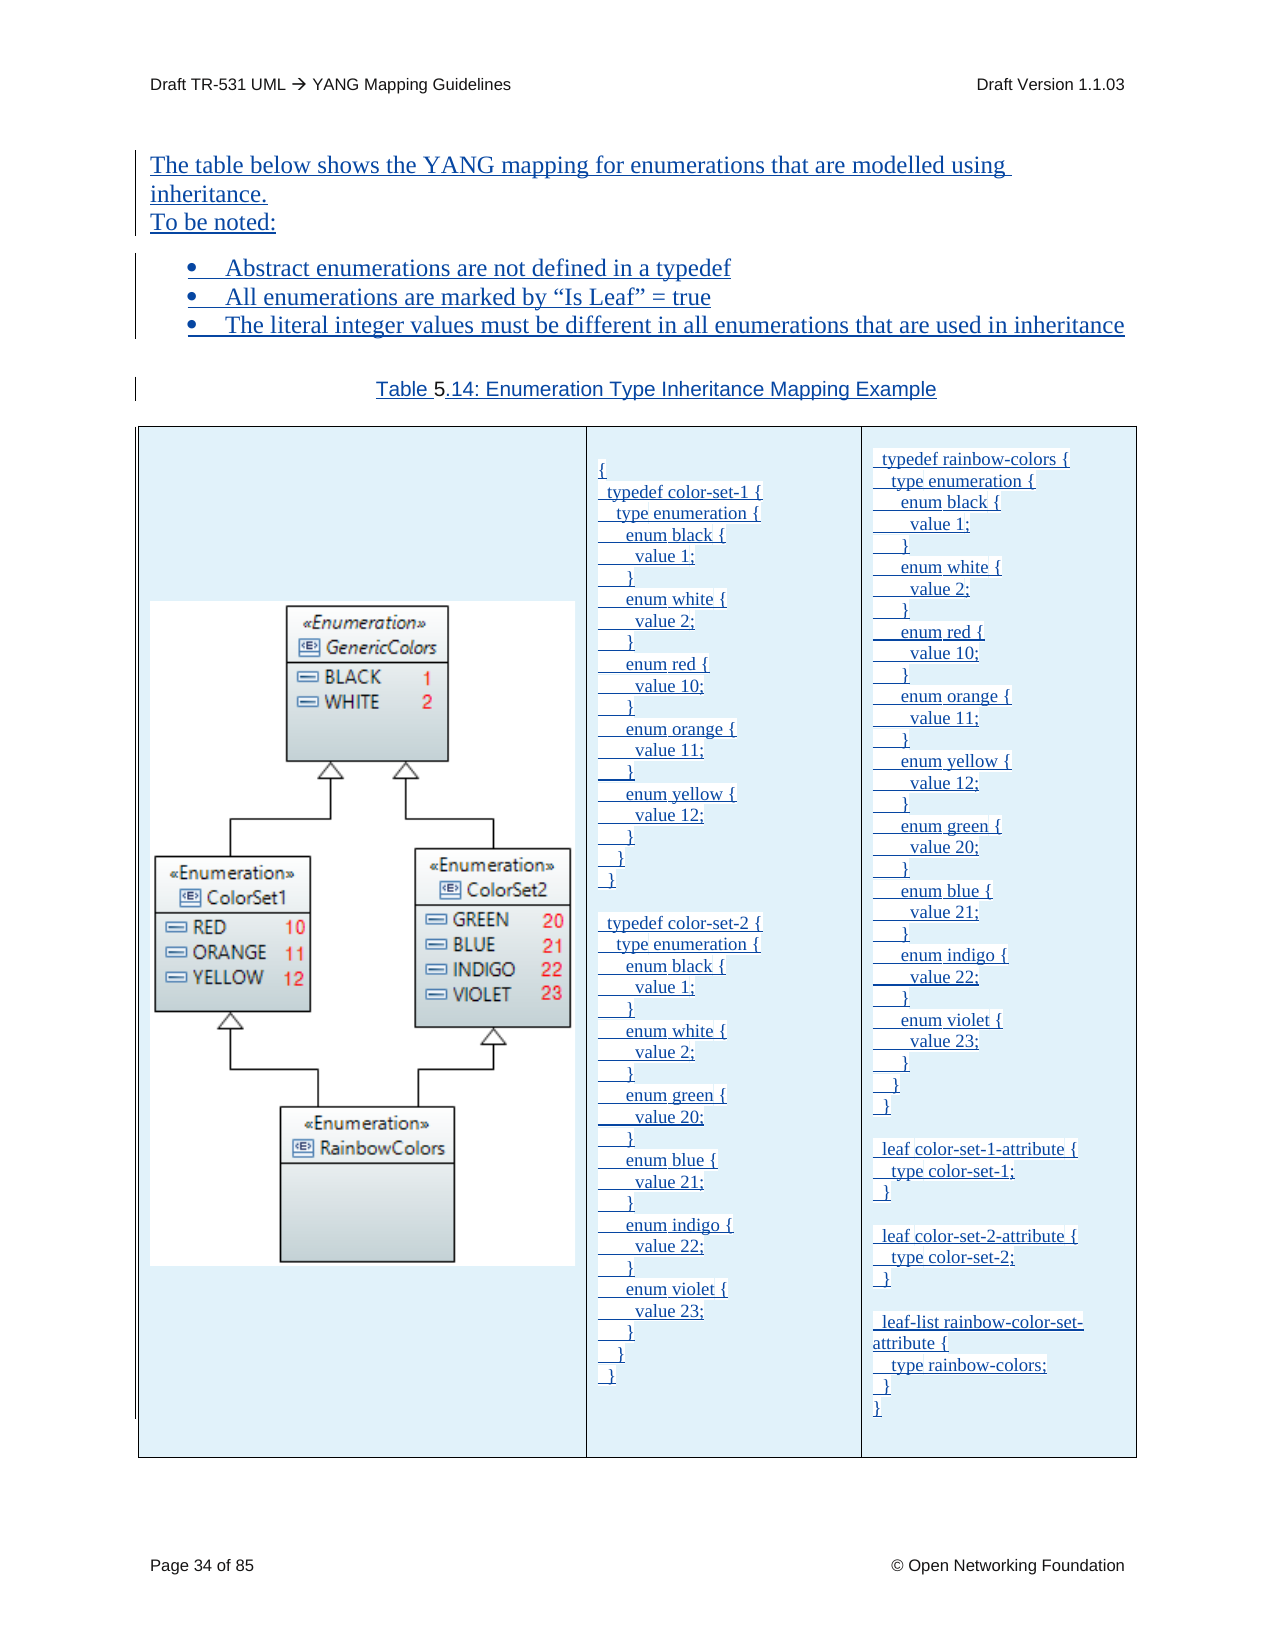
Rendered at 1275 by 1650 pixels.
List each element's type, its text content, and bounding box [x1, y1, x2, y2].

text 5 [187, 377, 1125, 401]
picture [150, 601, 575, 1266]
